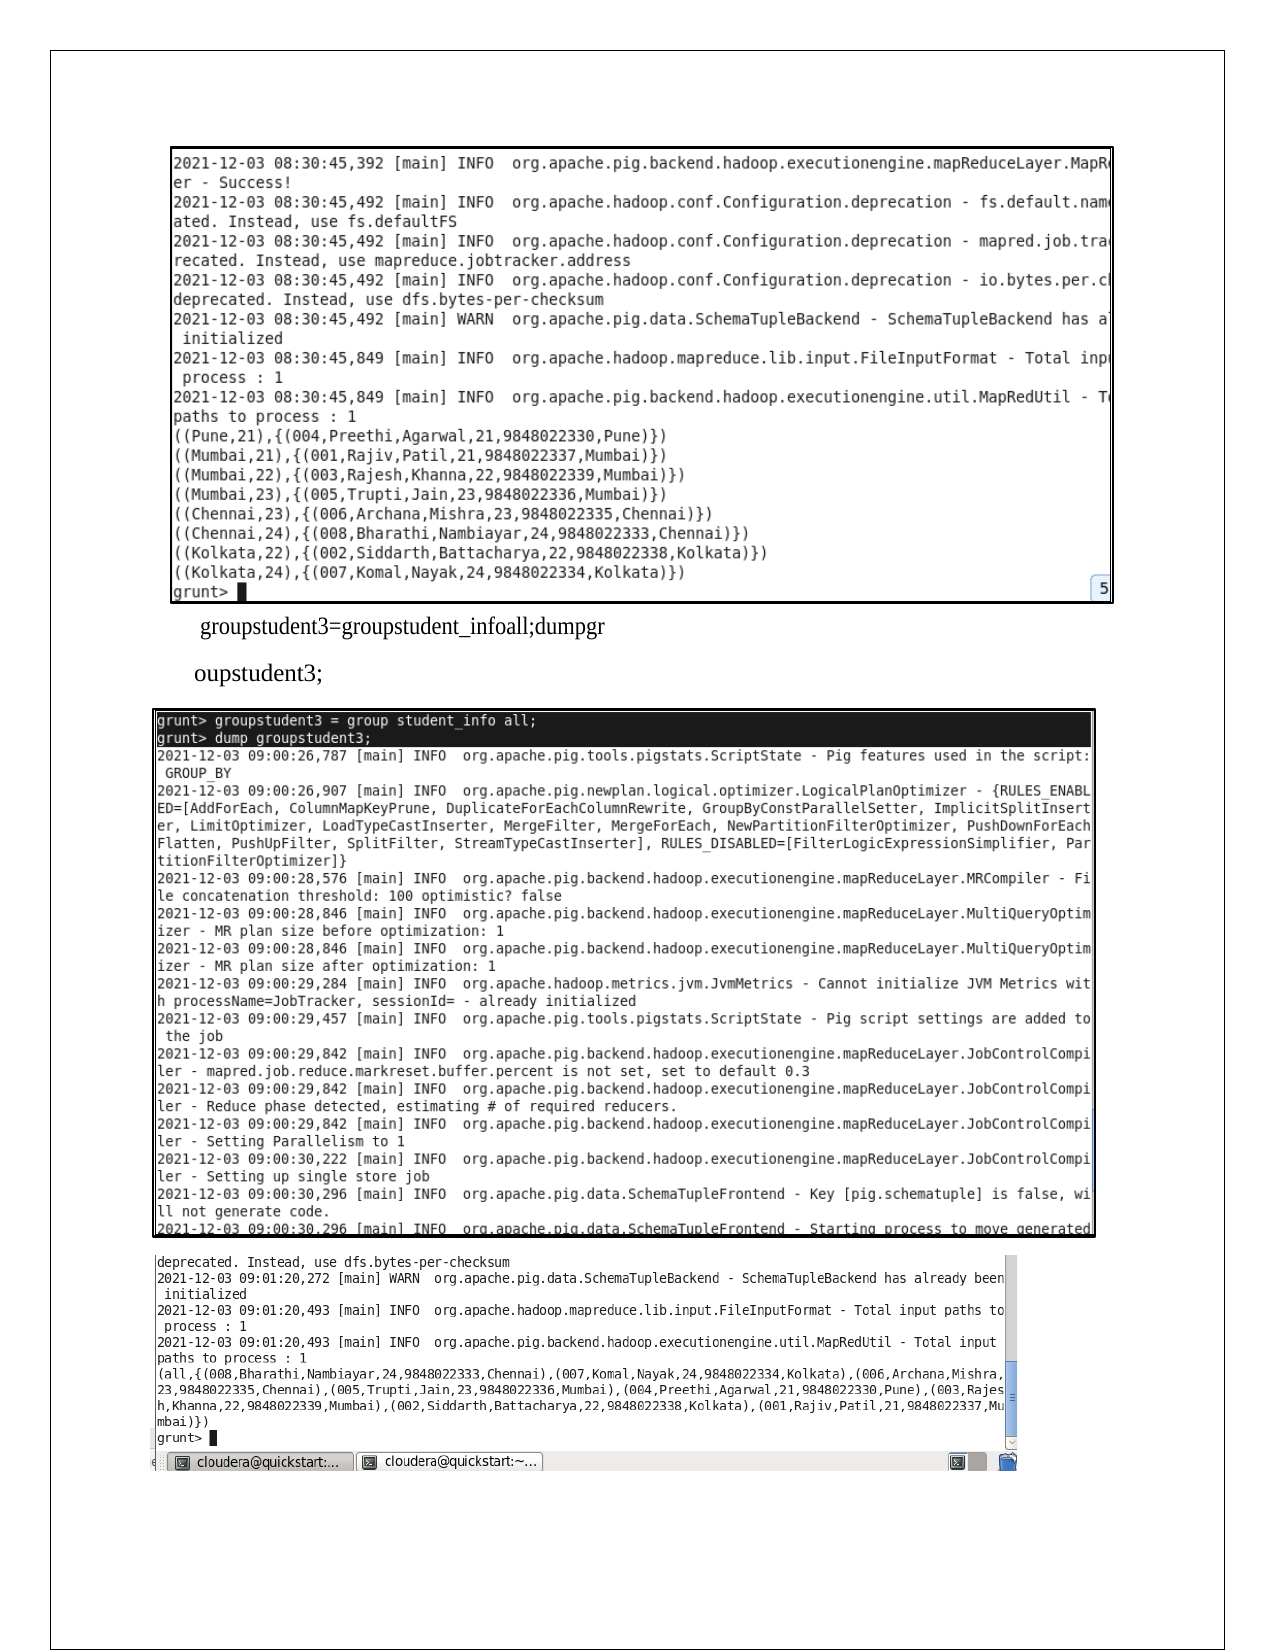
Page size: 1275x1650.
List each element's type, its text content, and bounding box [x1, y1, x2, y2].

picture [172, 149, 1110, 601]
picture [156, 711, 1094, 1234]
text groupstudent3=groupstudent_infoall;dumpgr oupstudent3; [194, 611, 607, 686]
picture [150, 1255, 1018, 1471]
